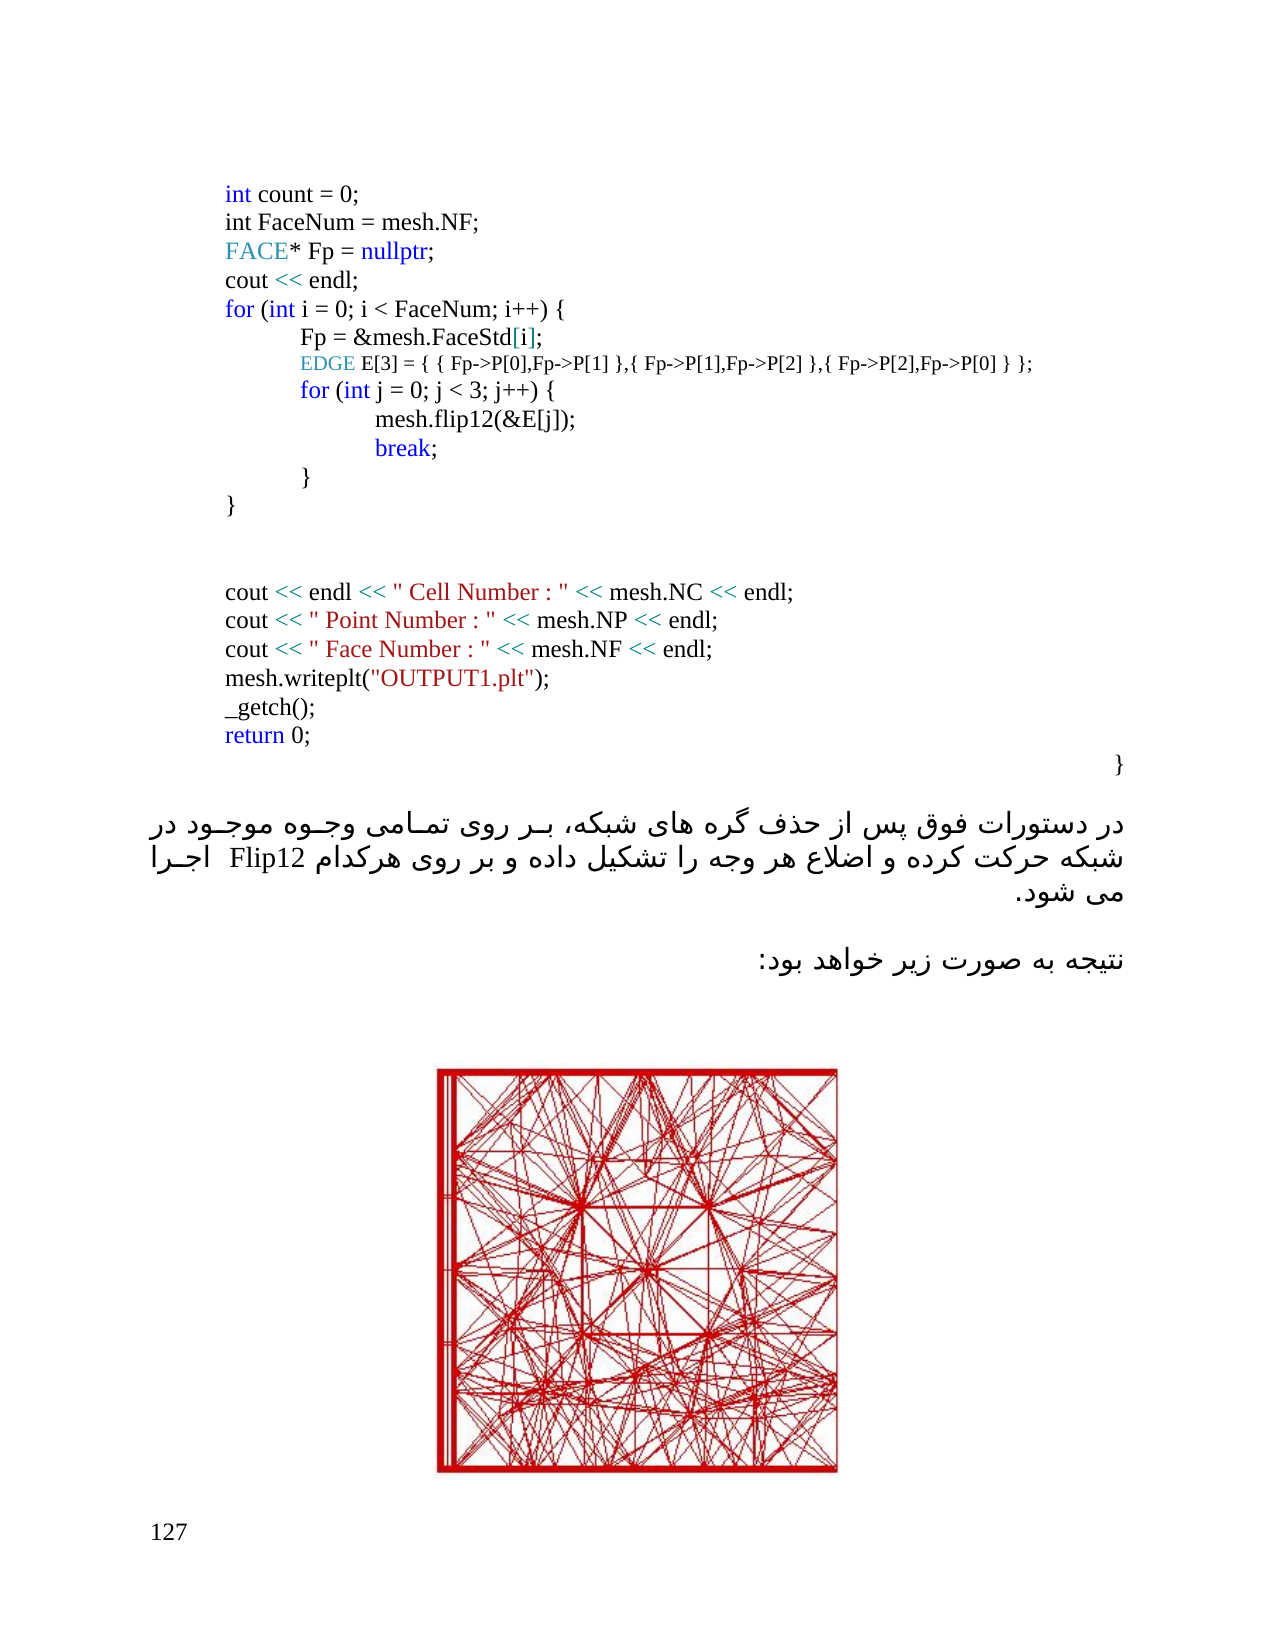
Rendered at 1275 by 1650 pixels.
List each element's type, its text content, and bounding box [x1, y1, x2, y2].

text Fp = &mesh.FaceStd[i]; [150, 322, 1125, 351]
text } [150, 749, 1125, 778]
text cout << endl << " Cell Number : " << mesh.NC << endl; [150, 577, 1125, 605]
text cout << " Face Number : " << mesh.NF << endl; [150, 634, 1125, 663]
picture [433, 1062, 842, 1480]
text نتیجه به صورت زیر خواهد بود: [150, 942, 1125, 976]
text int FaceNum = mesh.NF; [150, 207, 1125, 236]
text _getch(); [150, 692, 1125, 720]
text EDGE E[3] = { { Fp->P[0],Fp->P[1] },{ Fp->P[1],Fp->P[2] },{ Fp->P[2],Fp->P[0] } }; [150, 351, 1125, 375]
text mesh.flip12(&E[j]); [150, 404, 1125, 433]
text return 0; [150, 720, 1125, 749]
text break; [150, 433, 1125, 462]
text mesh.writeplt("OUTPUT1.plt"); [150, 663, 1125, 692]
text cout << " Point Number : " << mesh.NP << endl; [150, 605, 1125, 634]
text در دستورات فوق پس از حذف گره های شبکه، بر روی تمامی وجوه موجود در شبکه حرکت کرده و اضلاع هر وجه را تشکیل داده و بر روی هرکدام Flip12 اجرا می شود. [150, 807, 1125, 909]
text FACE* Fp = nullptr; [150, 236, 1125, 265]
text for (int i = 0; i < FaceNum; i++) { [150, 294, 1125, 322]
text for (int j = 0; j < 3; j++) { [150, 375, 1125, 404]
text } [150, 462, 1125, 490]
text cout << endl; [150, 265, 1125, 294]
text } [150, 490, 1125, 519]
text int count = 0; [150, 179, 1125, 207]
